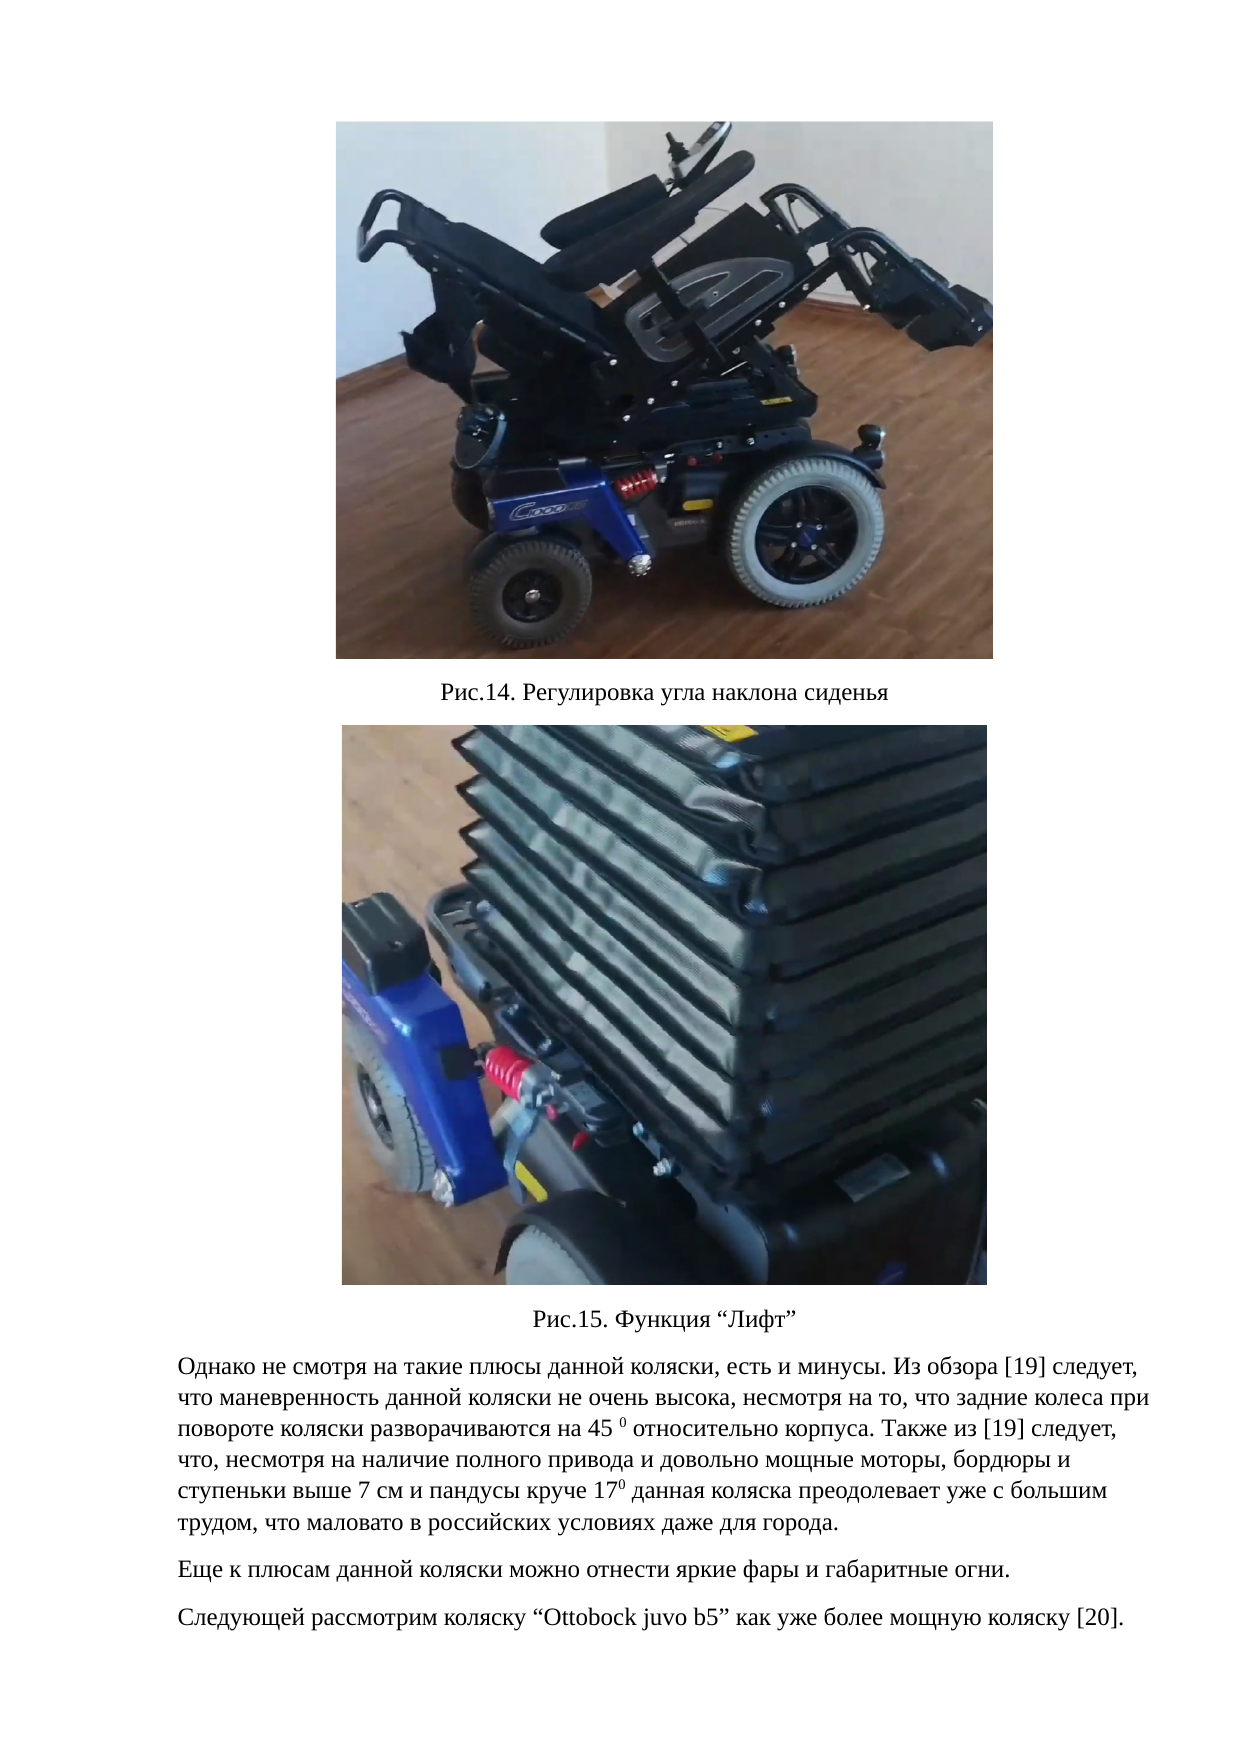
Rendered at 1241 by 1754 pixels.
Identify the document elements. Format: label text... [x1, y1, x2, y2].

text Однако не смотря на такие плюсы данной коляски, есть и минусы. Из обзора [19] следует, что маневренность данной коляски не очень высока, несмотря на то, что задние колеса при повороте коляски разворачиваются на 45 0 относительно корпуса. Также из [19] следует, что, несмотря на наличие полного привода и довольно мощные моторы, бордюры и ступеньки выше 7 см и пандусы круче 170 данная коляска преодолевает уже с большим трудом, что маловато в российских условиях даже для города. [177, 1351, 1152, 1535]
text Еще к плюсам данной коляски можно отнести яркие фары и габаритные огни. [177, 1554, 1152, 1583]
text Рис.14. Регулировка угла наклона сиденья [177, 677, 1152, 706]
text Рис.15. Функция “Лифт” [177, 1304, 1152, 1332]
picture [341, 725, 987, 1285]
picture [335, 118, 993, 659]
text Следующей рассмотрим коляску “Ottobock juvo b5” как уже более мощную коляску [20]. [177, 1602, 1152, 1631]
